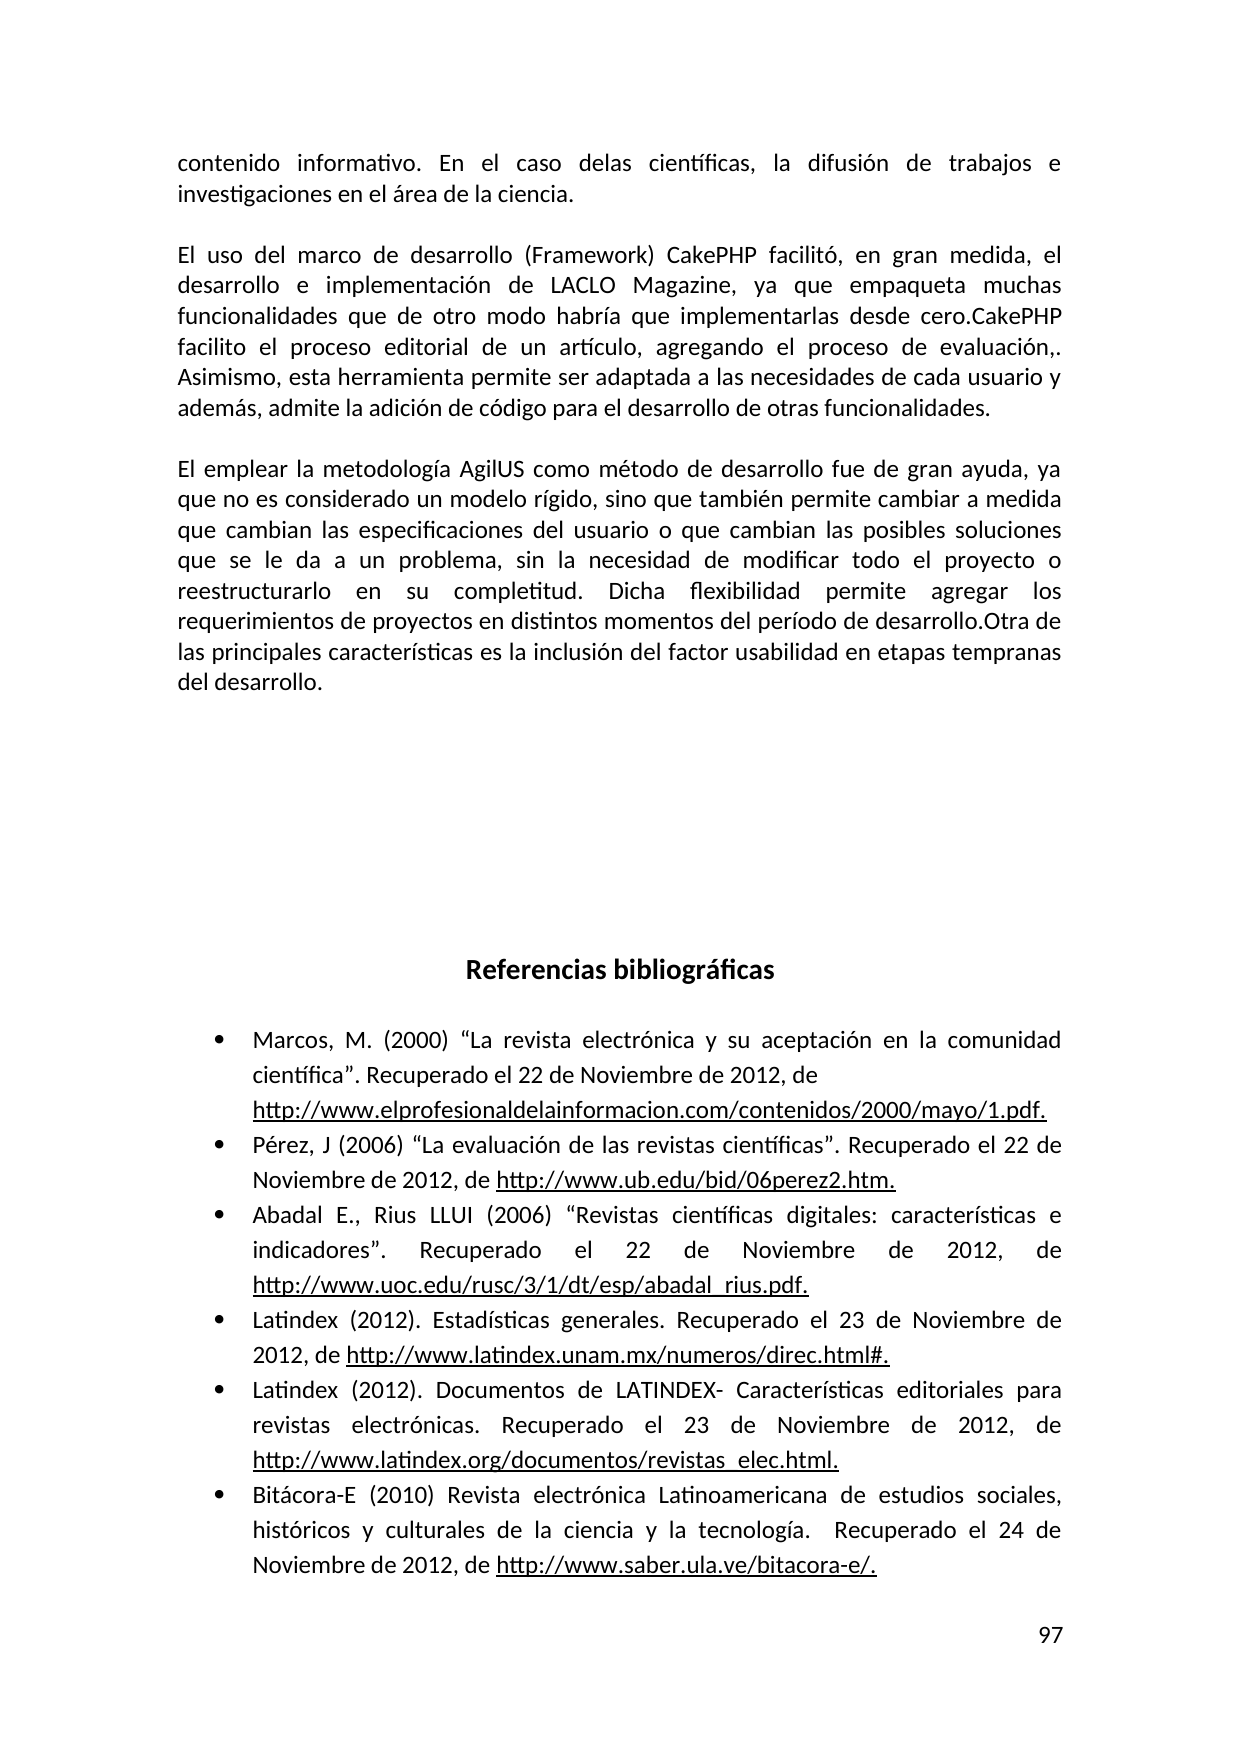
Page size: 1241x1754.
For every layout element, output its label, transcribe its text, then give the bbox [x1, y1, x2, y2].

text El emplear la metodología AgilUS como método de desarrollo fue de gran ayuda, ya que no es considerado un modelo rígido, sino que también permite cambiar a medida que cambian las especificaciones del usuario o que cambian las posibles soluciones que se le da a un problema, sin la necesidad de modificar todo el proyecto o reestructurarlo en su completitud. Dicha flexibilidad permite agregar los requerimientos de proyectos en distintos momentos del período de desarrollo.Otra de las principales características es la inclusión del factor usabilidad en etapas tempranas del desarrollo. [177, 453, 1063, 697]
list http://www.elprofesionaldelainformacion.com/contenidos/2000/mayo/1.pdf. [252, 1094, 1063, 1125]
list Marcos, M. (2000) “La revista electrónica y su aceptación en la comunidad científica”. Recuperado el 22 de Noviembre de 2012, de [215, 1024, 1063, 1090]
list Abadal E., Rius LLUI (2006) “Revistas científicas digitales: características e indicadores”. Recuperado el 22 de Noviembre de 2012, de http://www.uoc.edu/rusc/3/1/dt/esp/abadal_rius.pdf. [215, 1199, 1063, 1300]
list Latindex (2012). Estadísticas generales. Recuperado el 23 de Noviembre de 2012, de http://www.latindex.unam.mx/numeros/direc.html#. [215, 1304, 1063, 1370]
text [177, 148, 1063, 209]
list Latindex (2012). Documentos de LATINDEX- Características editoriales para revistas electrónicas. Recuperado el 23 de Noviembre de 2012, de http://www.latindex.org/documentos/revistas_elec.html. [215, 1374, 1063, 1475]
list Pérez, J (2006) “La evaluación de las revistas científicas”. Recuperado el 22 de Noviembre de 2012, de http://www.ub.edu/bid/06perez2.htm. [215, 1129, 1063, 1195]
list Bitácora-E (2010) Revista electrónica Latinoamericana de estudios sociales, históricos y culturales de la ciencia y la tecnología. Recuperado el 24 de Noviembre de 2012, de http://www.saber.ula.ve/bitacora-e/. [215, 1479, 1063, 1580]
text El uso del marco de desarrollo (Framework) CakePHP facilitó, en gran medida, el desarrollo e implementación de LACLO Magazine, ya que empaqueta muchas funcionalidades que de otro modo habría que implementarlas desde cero.CakePHP facilito el proceso editorial de un artículo, agregando el proceso de evaluación,. Asimismo, esta herramienta permite ser adaptada a las necesidades de cada usuario y además, admite la adición de código para el desarrollo de otras funcionalidades. [177, 239, 1063, 422]
text Referencias bibliográficas [177, 951, 1063, 987]
